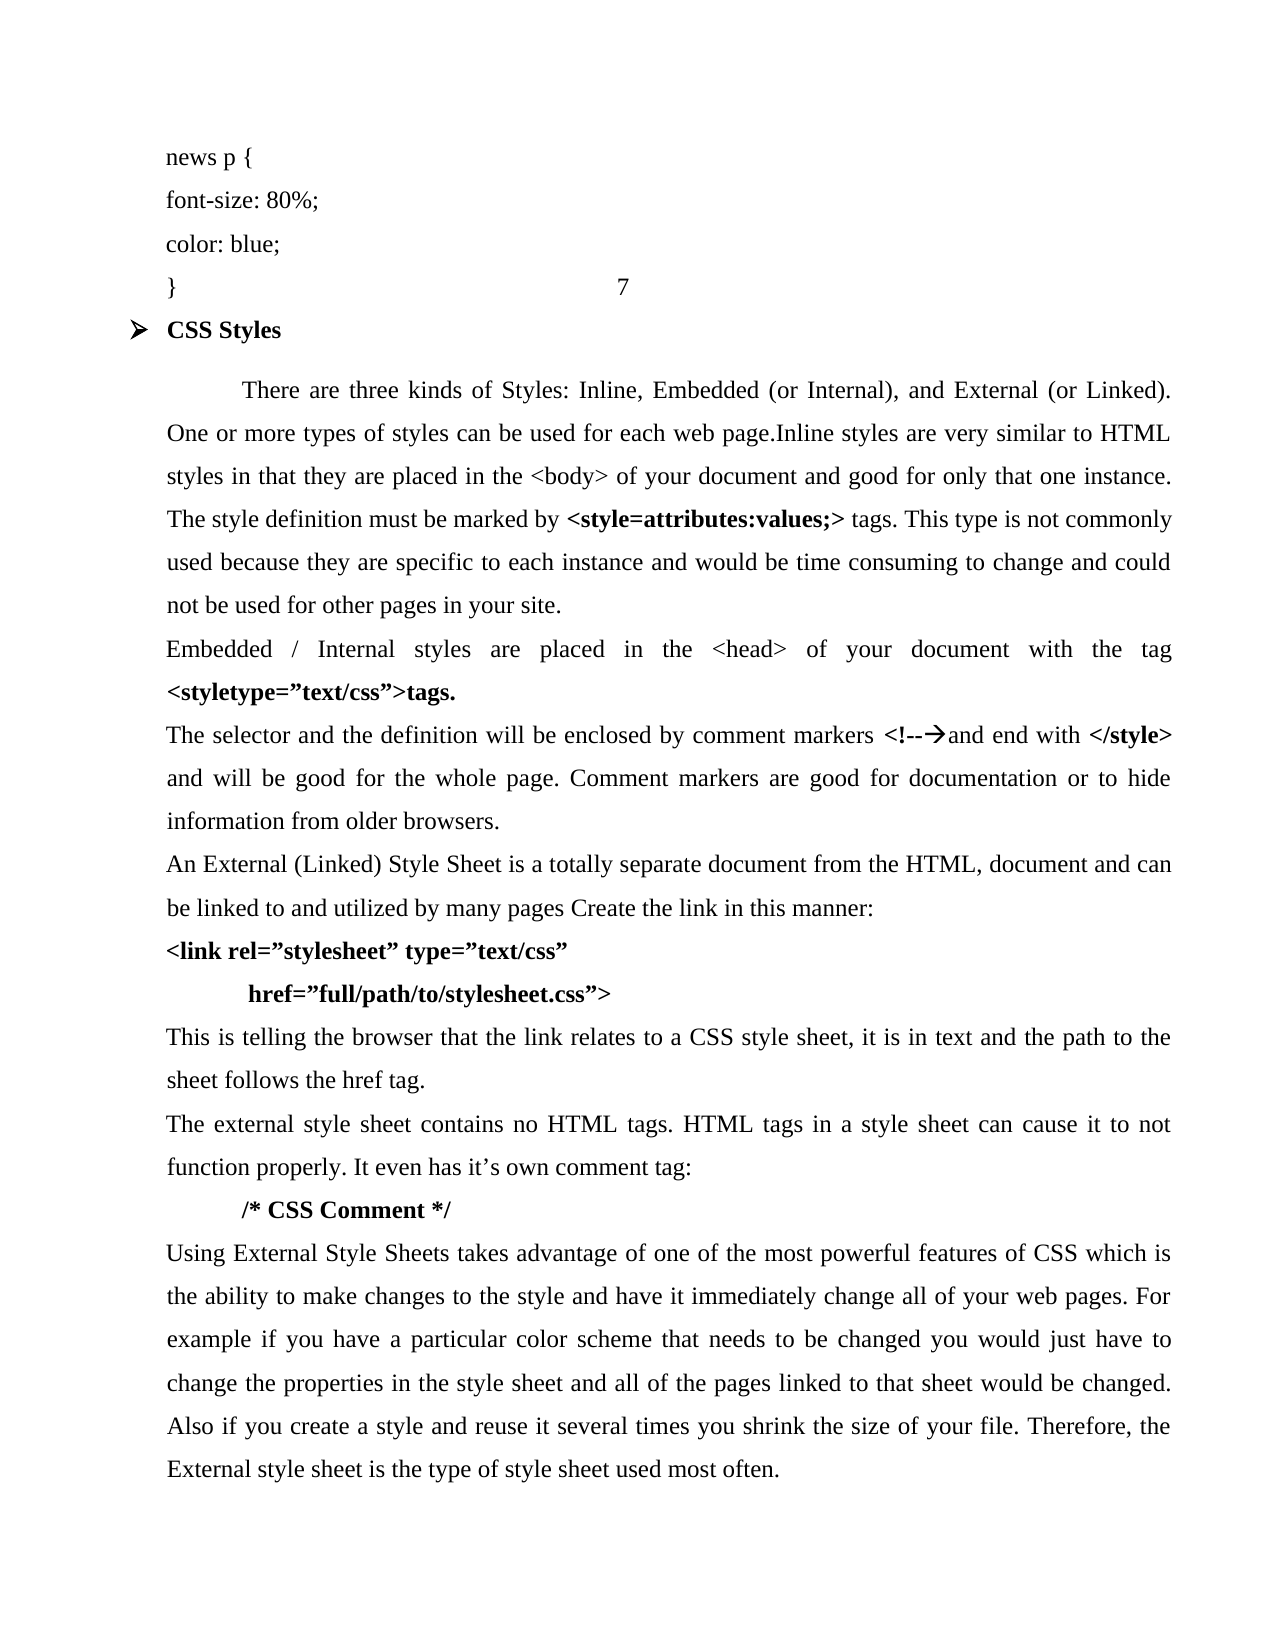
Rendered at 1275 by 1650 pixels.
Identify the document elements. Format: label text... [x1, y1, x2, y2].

text The external style sheet contains no HTML tags. HTML tags in a style sheet can cause it to not function properly. It even has it’s own comment tag: [166, 1109, 1173, 1181]
text An External (Linked) Style Sheet is a totally separate document from the HTML, document and can be linked to and utilized by many pages Create the link in this manner: [166, 849, 1173, 921]
text <link rel=”stylesheet” type=”text/css” [166, 936, 1173, 965]
text /* CSS Comment */ [167, 1195, 1173, 1224]
text } 7 [166, 272, 1173, 301]
text font-size: 80%; [166, 185, 1173, 214]
text This is telling the browser that the link relates to a CSS style sheet, it is in text and the path to the sheet follows the href tag. [166, 1022, 1173, 1094]
text The selector and the definition will be enclosed by comment markers <!--and end with </style> and will be good for the whole page. Comment markers are good for documentation or to hide information from older browsers. [166, 720, 1173, 835]
text href=”full/path/to/stylesheet.css”> [167, 979, 1173, 1008]
list CSS Styles [129, 315, 1173, 344]
text Embedded / Internal styles are placed in the <head> of your document with the tag <styletype=”text/css”>tags. [166, 634, 1173, 706]
text color: blue; [166, 229, 1173, 257]
text There are three kinds of Styles: Inline, Embedded (or Internal), and External (or Linked). One or more types of styles can be used for each web page.Inline styles are very similar to HTML styles in that they are placed in the <body> of your document and good for only that one instance. The style definition must be marked by <style=attributes:values;> tags. This type is not commonly used because they are specific to each instance and would be time consuming to change and could not be used for other pages in your site. [167, 375, 1173, 619]
text Using External Style Sheets takes advantage of one of the most powerful features of CSS which is the ability to make changes to the style and have it immediately change all of your web pages. For example if you have a particular color scheme that needs to be changed you would just have to change the properties in the style sheet and all of the pages linked to that sheet would be changed. Also if you create a style and reuse it several times you shrink the size of your file. Therefore, the External style sheet is the type of style sheet used most often. [166, 1238, 1173, 1483]
text news p { [166, 142, 1173, 171]
